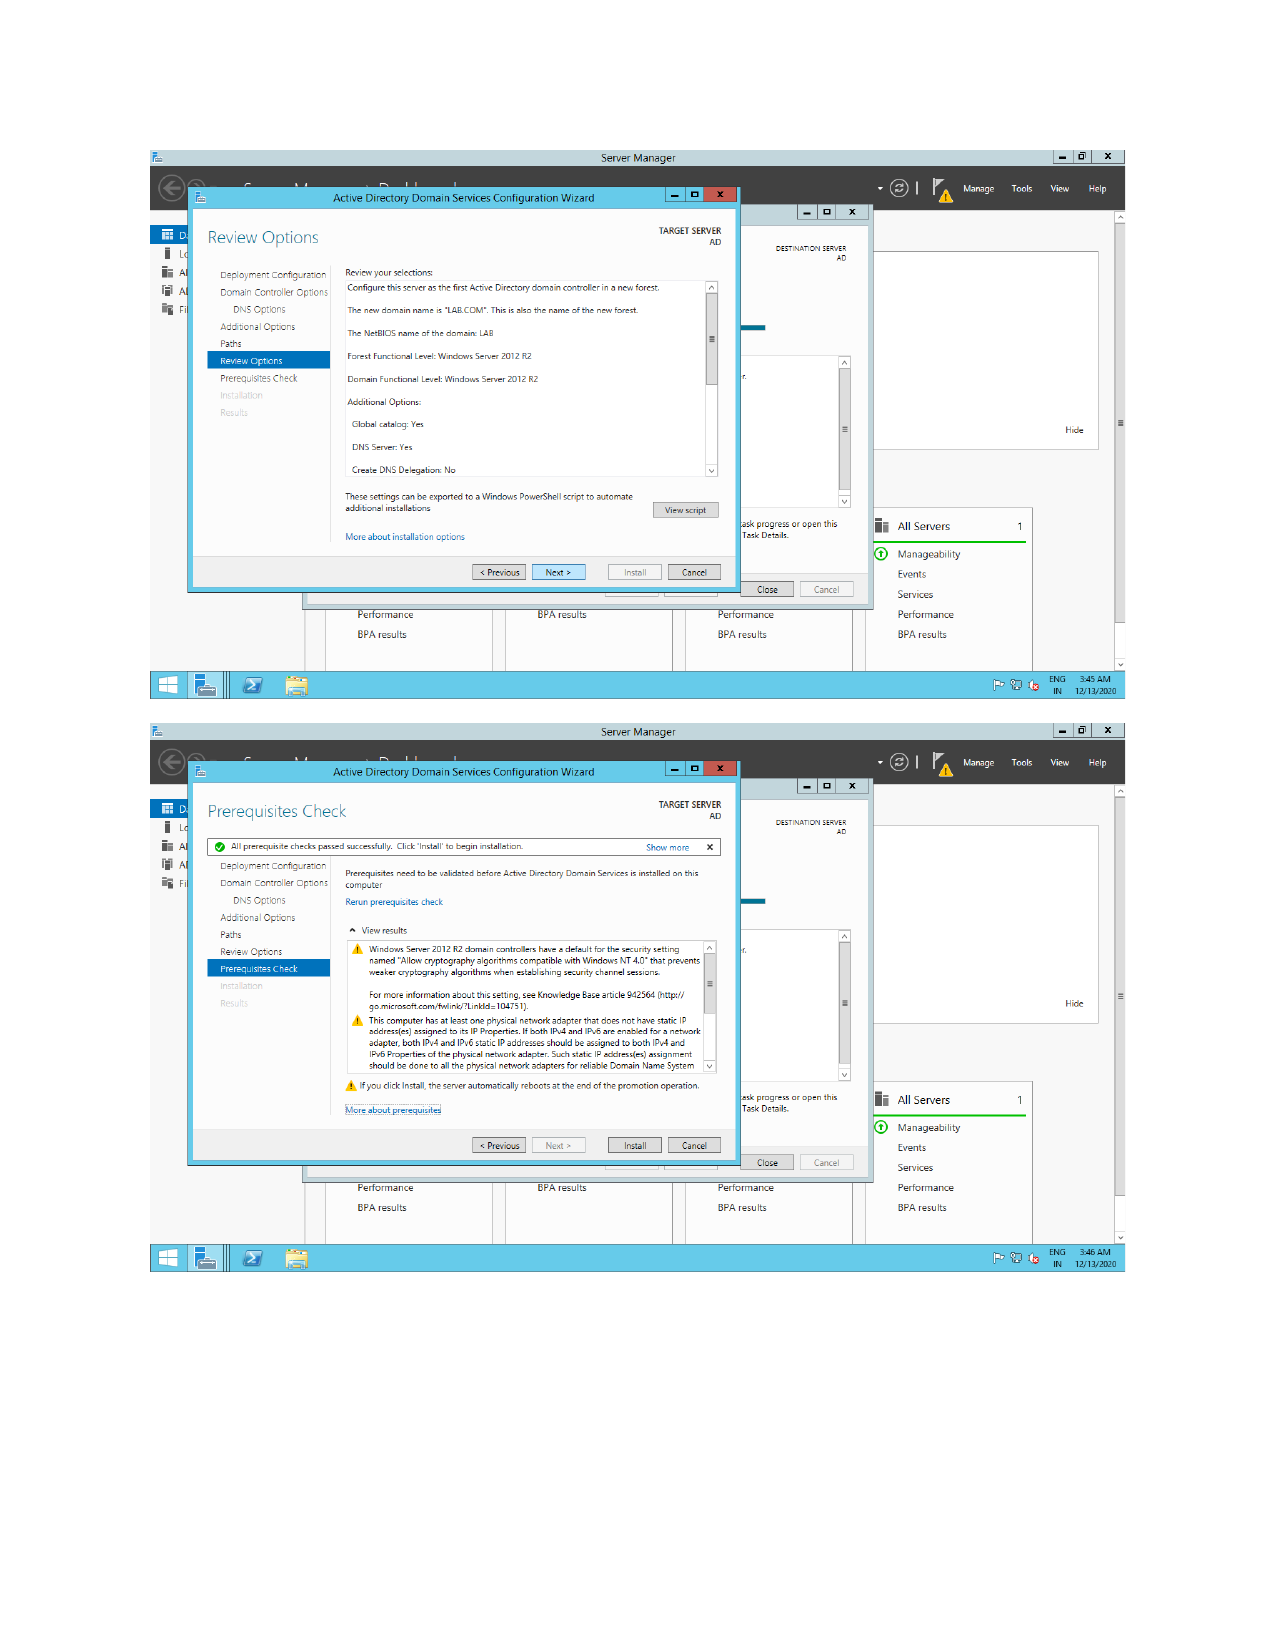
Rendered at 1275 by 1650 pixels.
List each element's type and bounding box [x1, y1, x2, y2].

picture [150, 150, 1125, 699]
picture [150, 723, 1125, 1272]
